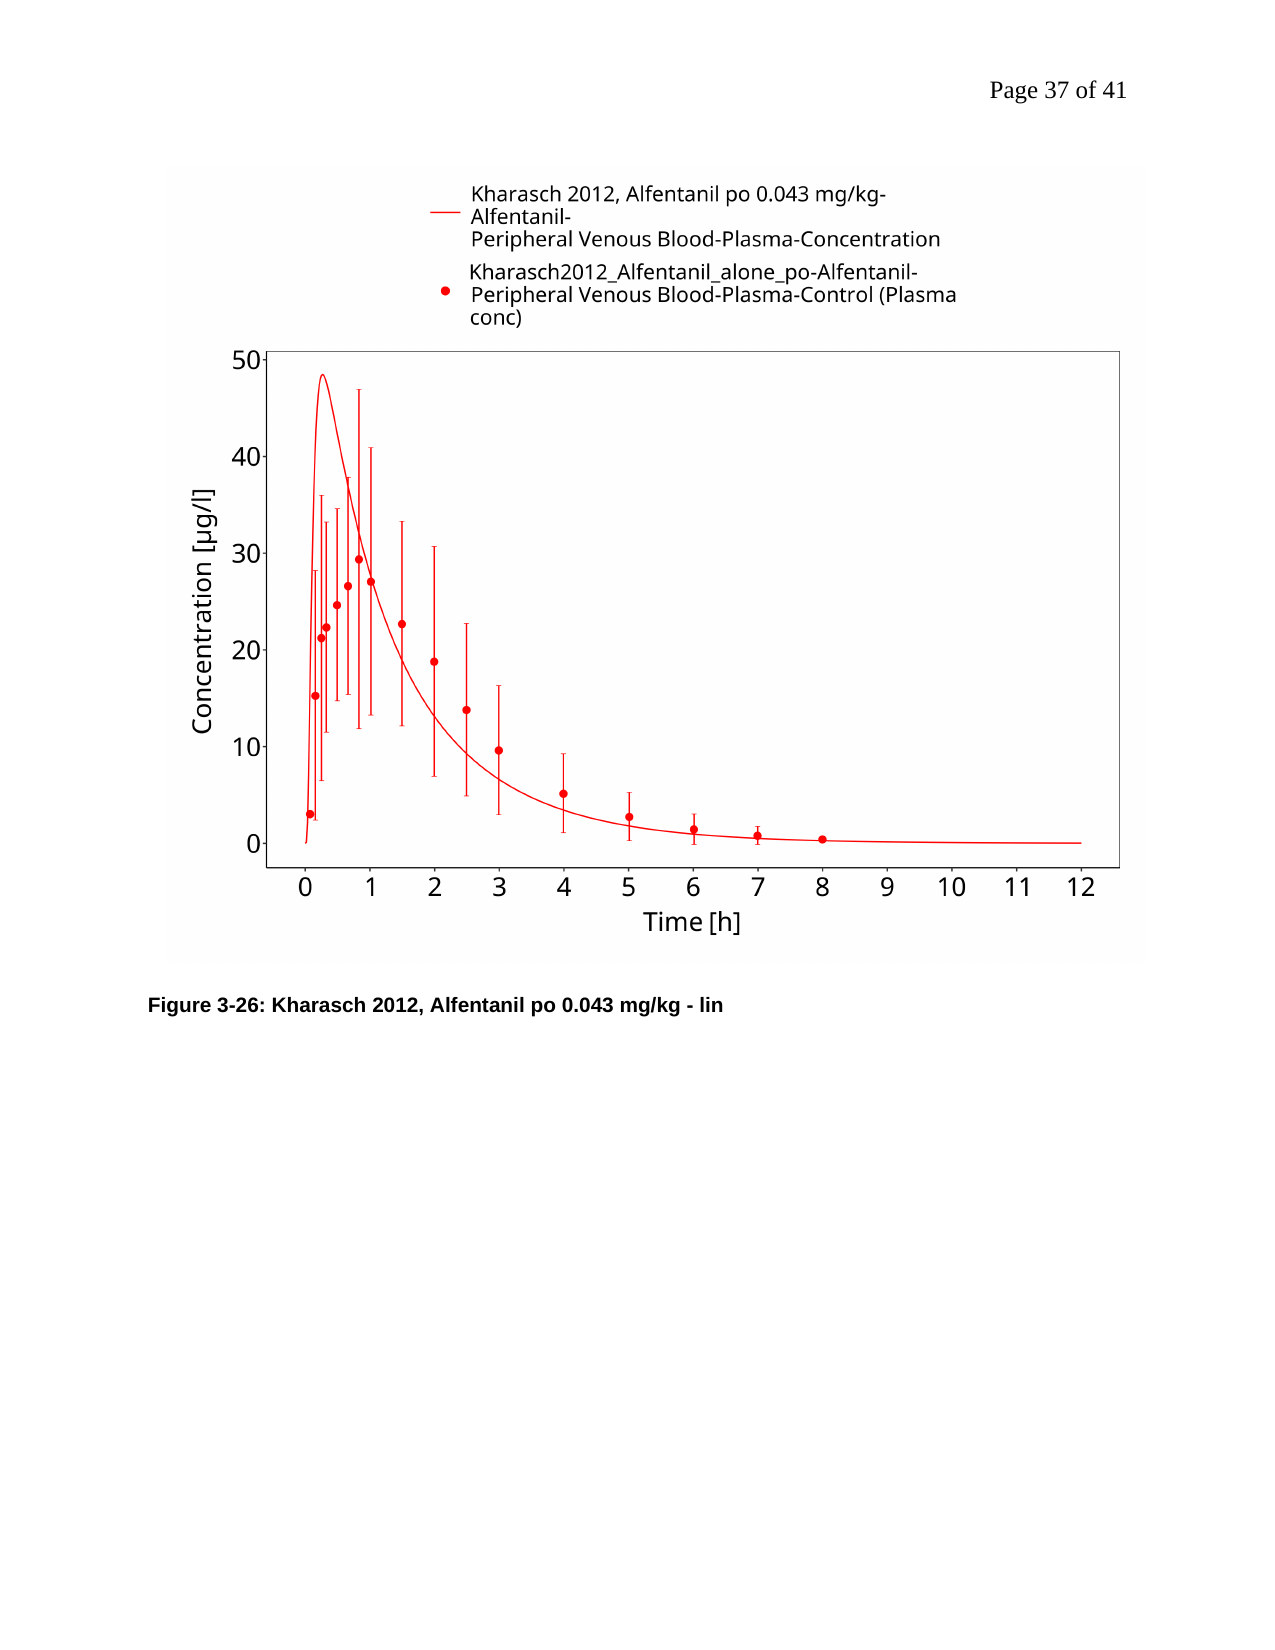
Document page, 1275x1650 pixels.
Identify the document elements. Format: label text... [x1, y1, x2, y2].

text Figure 3-26: Kharasch 2012, Alfentanil po 0.043 mg/kg - lin [148, 993, 1127, 1017]
picture [166, 166, 1146, 963]
